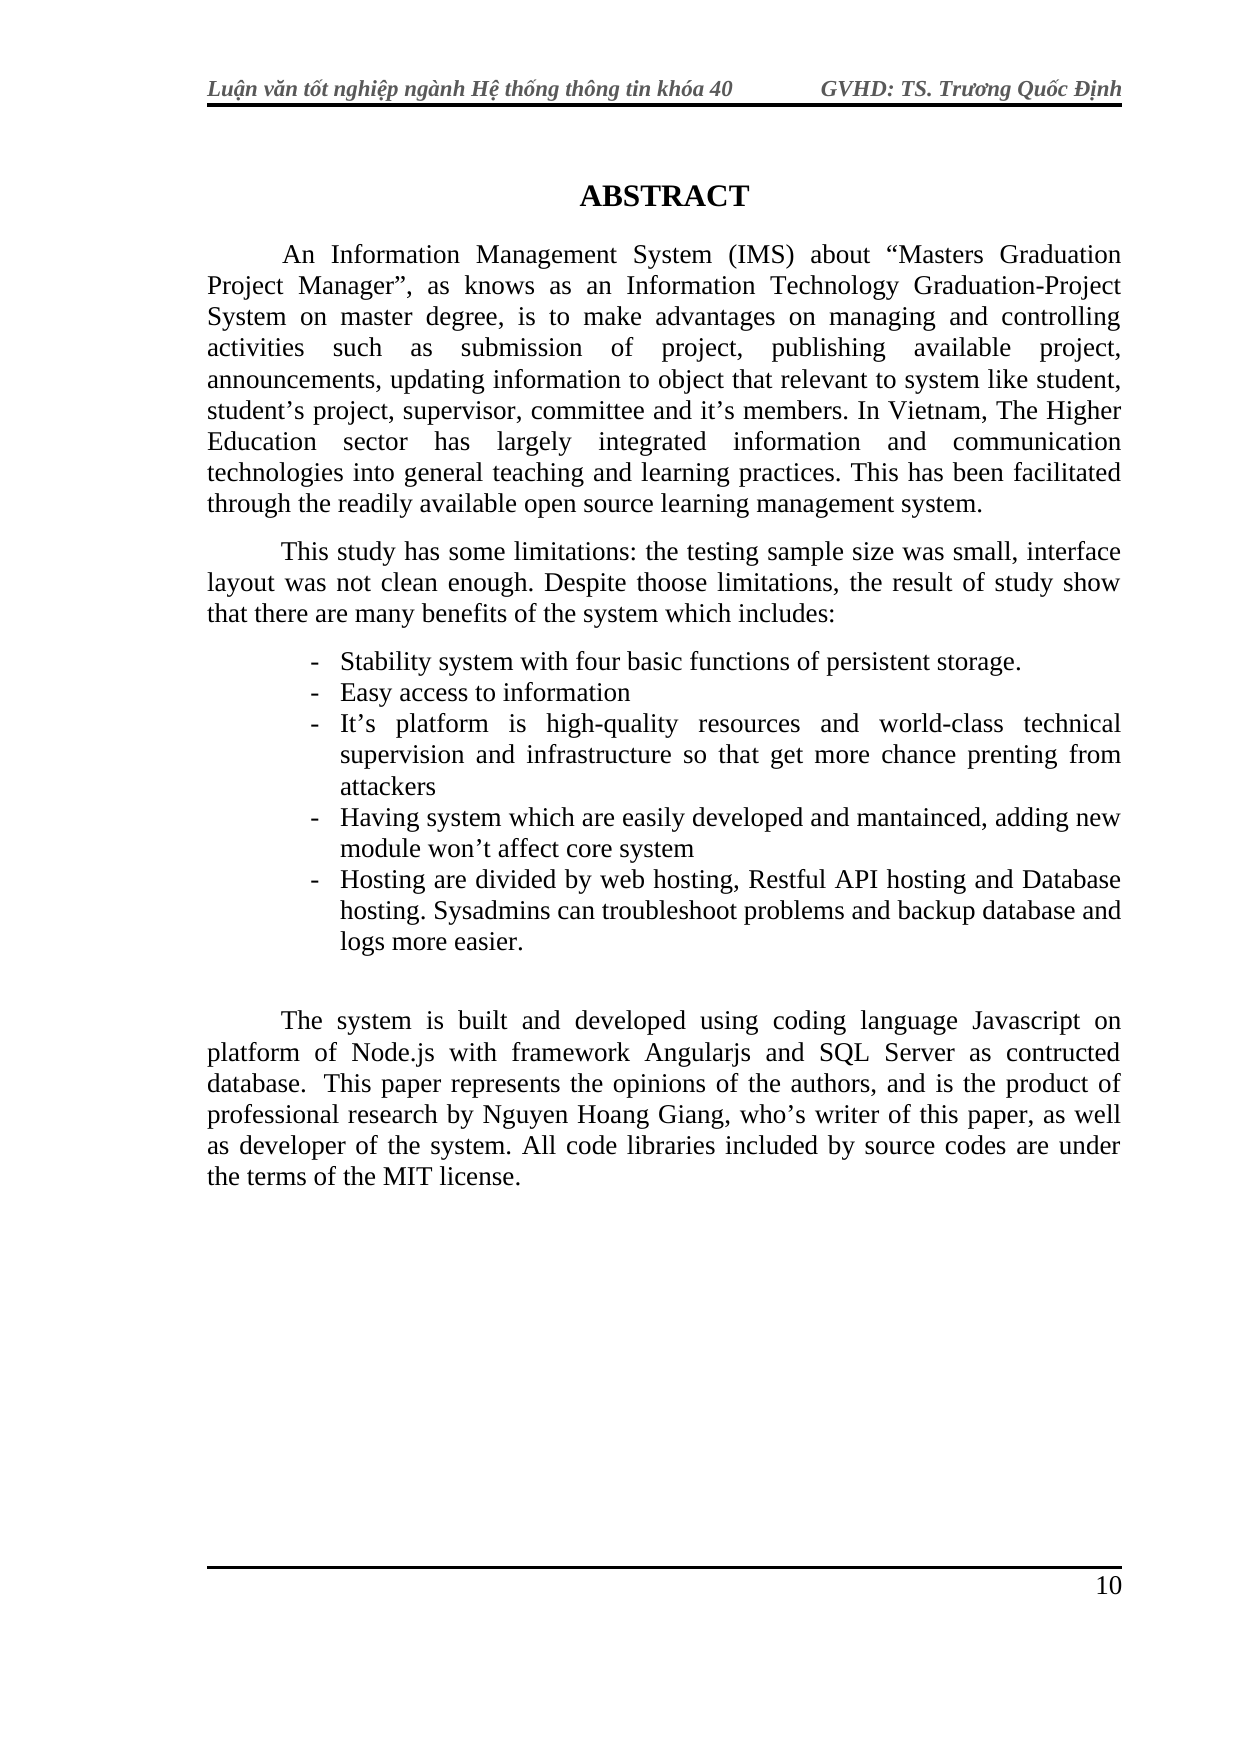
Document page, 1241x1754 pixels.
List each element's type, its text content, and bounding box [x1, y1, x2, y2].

subtitle ABSTRACT [207, 177, 1122, 213]
text The system is built and developed using coding language Javascript on platform of Node.js with framework Angularjs and SQL Server as contructed database. This paper represents the opinions of the authors, and is the product of professional research by Nguyen Hoang Giang, who’s writer of this paper, as well as developer of the system. All code libraries included by source codes are under the terms of the MIT license. [207, 1004, 1122, 1191]
list It’s platform is high-quality resources and world-class technical supervision and infrastructure so that get more chance prenting from attackers [310, 707, 1122, 801]
list Hosting are divided by web hosting, Restful API hosting and Database hosting. Sysadmins can troubleshoot problems and backup database and logs more easier. [310, 863, 1122, 957]
text An Information Management System (IMS) about “Masters Graduation Project Manager”, as knows as an Information Technology Graduation-Project System on master degree, is to make advantages on managing and controlling activities such as submission of project, publishing available project, announcements, updating information to object that relevant to system like student, student’s project, supervisor, committee and it’s members. In Vietnam, The Higher Education sector has largely integrated information and communication technologies into general teaching and learning practices. This has been facilitated through the readily available open source learning management system. [207, 238, 1122, 518]
list Stability system with four basic functions of persistent storage. [310, 645, 1122, 676]
list Having system which are easily developed and mantainced, adding new module won’t affect core system [310, 801, 1122, 863]
text This study has some limitations: the testing sample size was small, interface layout was not clean enough. Despite thoose limitations, the result of study show that there are many benefits of the system which includes: [207, 535, 1122, 628]
list Easy access to information [310, 676, 1122, 707]
